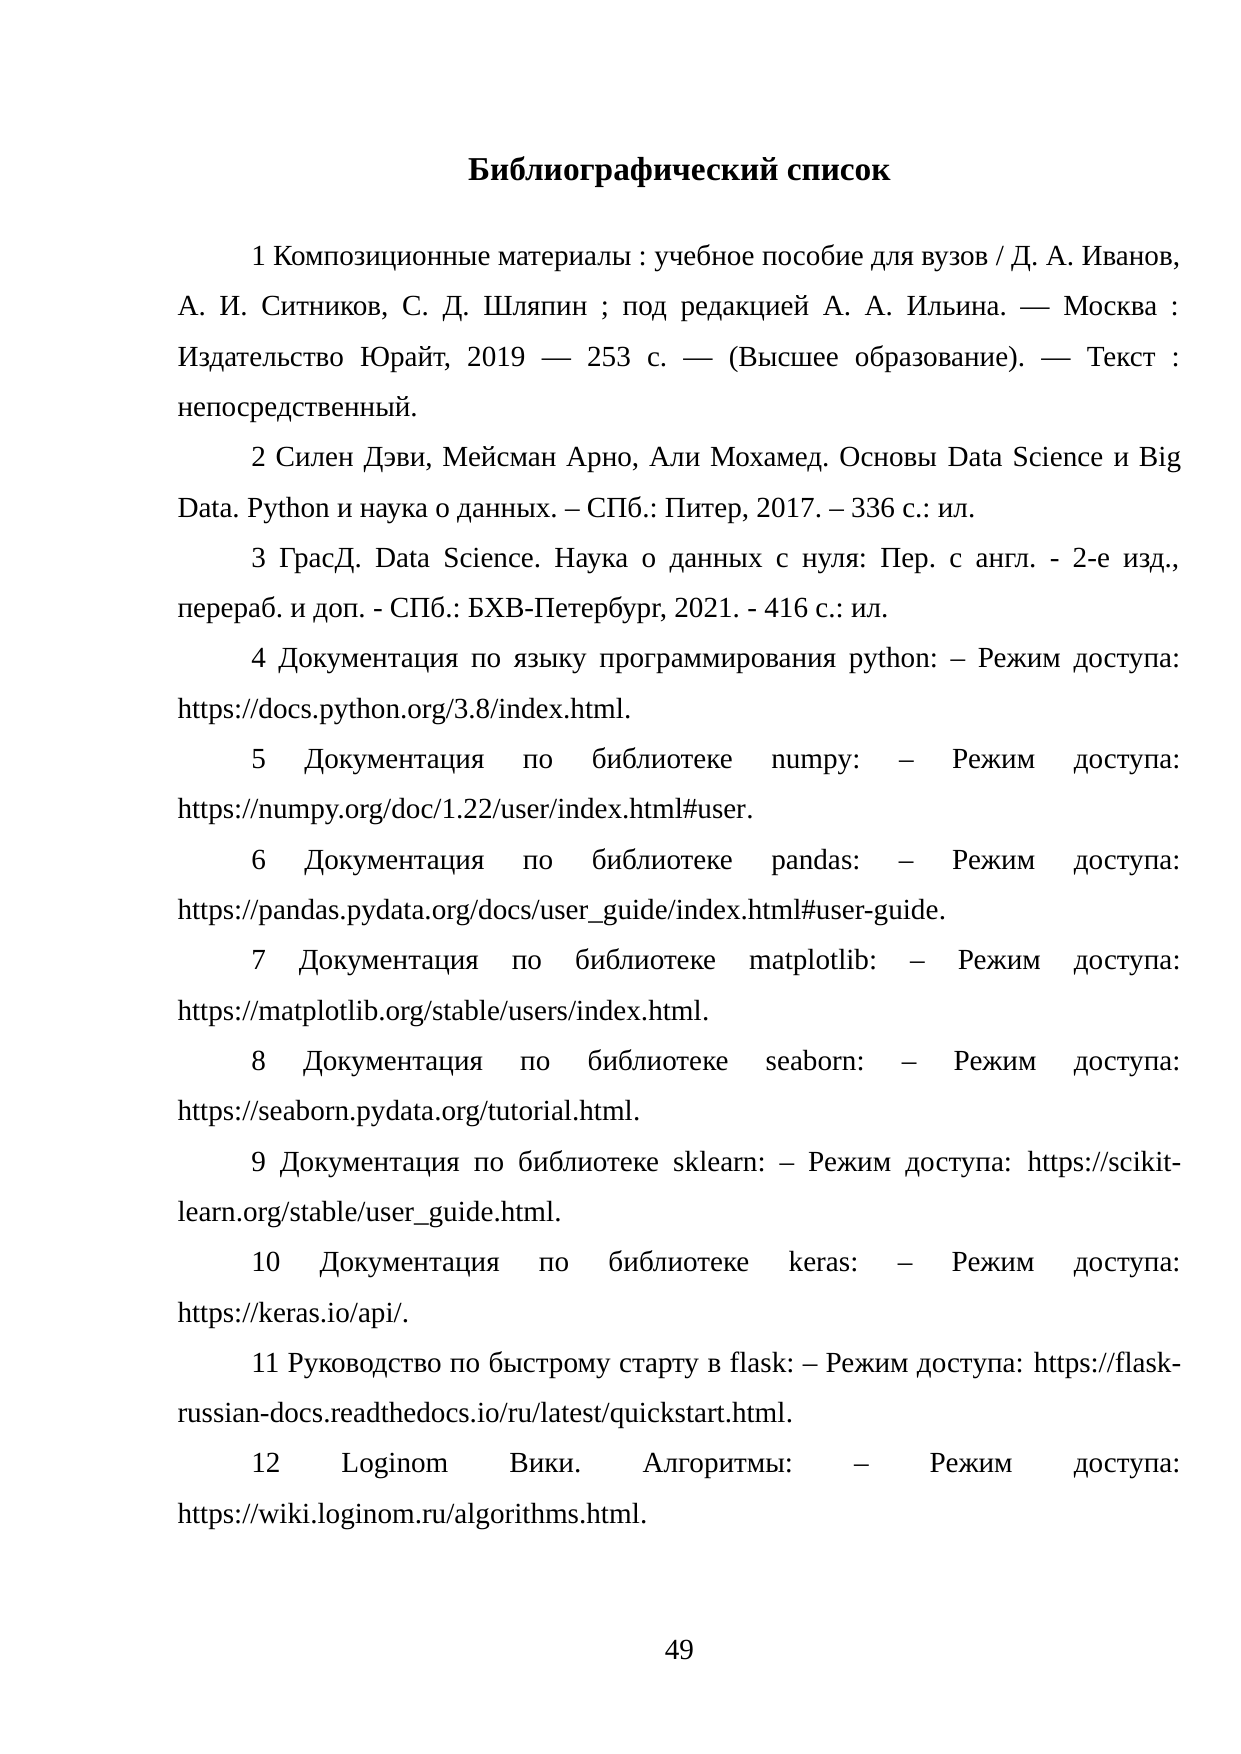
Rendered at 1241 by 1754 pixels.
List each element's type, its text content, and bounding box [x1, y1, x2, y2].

text 2 Силен Дэви, Мейсман Арно, Али Мохамед. Основы Data Science и Big Data. Python и наука о данных. – СПб.: Питер, 2017. – 336 с.: ил. [177, 439, 1181, 523]
text 7 Документация по библиотеке matplotlib: – Режим доступа: https://matplotlib.org/stable/users/index.html. [177, 942, 1181, 1026]
text 3 ГрасД. Data Science. Наука о данных с нуля: Пер. с англ. - 2-е изд., перераб. и доп. - СПб.: БХВ-Петербурr, 2021. - 416 с.: ил. [177, 540, 1181, 624]
text 5 Документация по библиотеке numpy: – Режим доступа: https://numpy.org/doc/1.22/user/index.html#user. [177, 741, 1181, 825]
text 9 Документация по библиотеке sklearn: – Режим доступа: https://scikit-learn.org/stable/user_guide.html. [177, 1144, 1181, 1228]
text 6 Документация по библиотеке pandas: – Режим доступа: https://pandas.pydata.org/docs/user_guide/index.html#user-guide. [177, 842, 1181, 926]
text 11 Руководство по быстрому старту в flask: – Режим доступа: https://flask-russian-docs.readthedocs.io/ru/latest/quickstart.html. [177, 1345, 1181, 1429]
text 12 Loginom Вики. Алгоритмы: – Режим доступа: https://wiki.loginom.ru/algorithms.html. [177, 1446, 1181, 1529]
text 10 Документация по библиотеке keras: – Режим доступа: https://keras.io/api/. [177, 1244, 1181, 1328]
subtitle Библиографический список [177, 149, 1181, 188]
text 4 Документация по языку программирования python: – Режим доступа: https://docs.python.org/3.8/index.html. [177, 641, 1181, 724]
text 8 Документация по библиотеке seaborn: – Режим доступа: https://seaborn.pydata.org/tutorial.html. [177, 1043, 1181, 1127]
text 1 Композиционные материалы : учебное пособие для вузов / Д. А. Иванов, А. И. Ситников, С. Д. Шляпин ; под редакцией А. А. Ильина. — Москва : Издательство Юрайт, 2019 — 253 с. — (Высшее образование). — Текст : непосредственный. [177, 238, 1181, 423]
